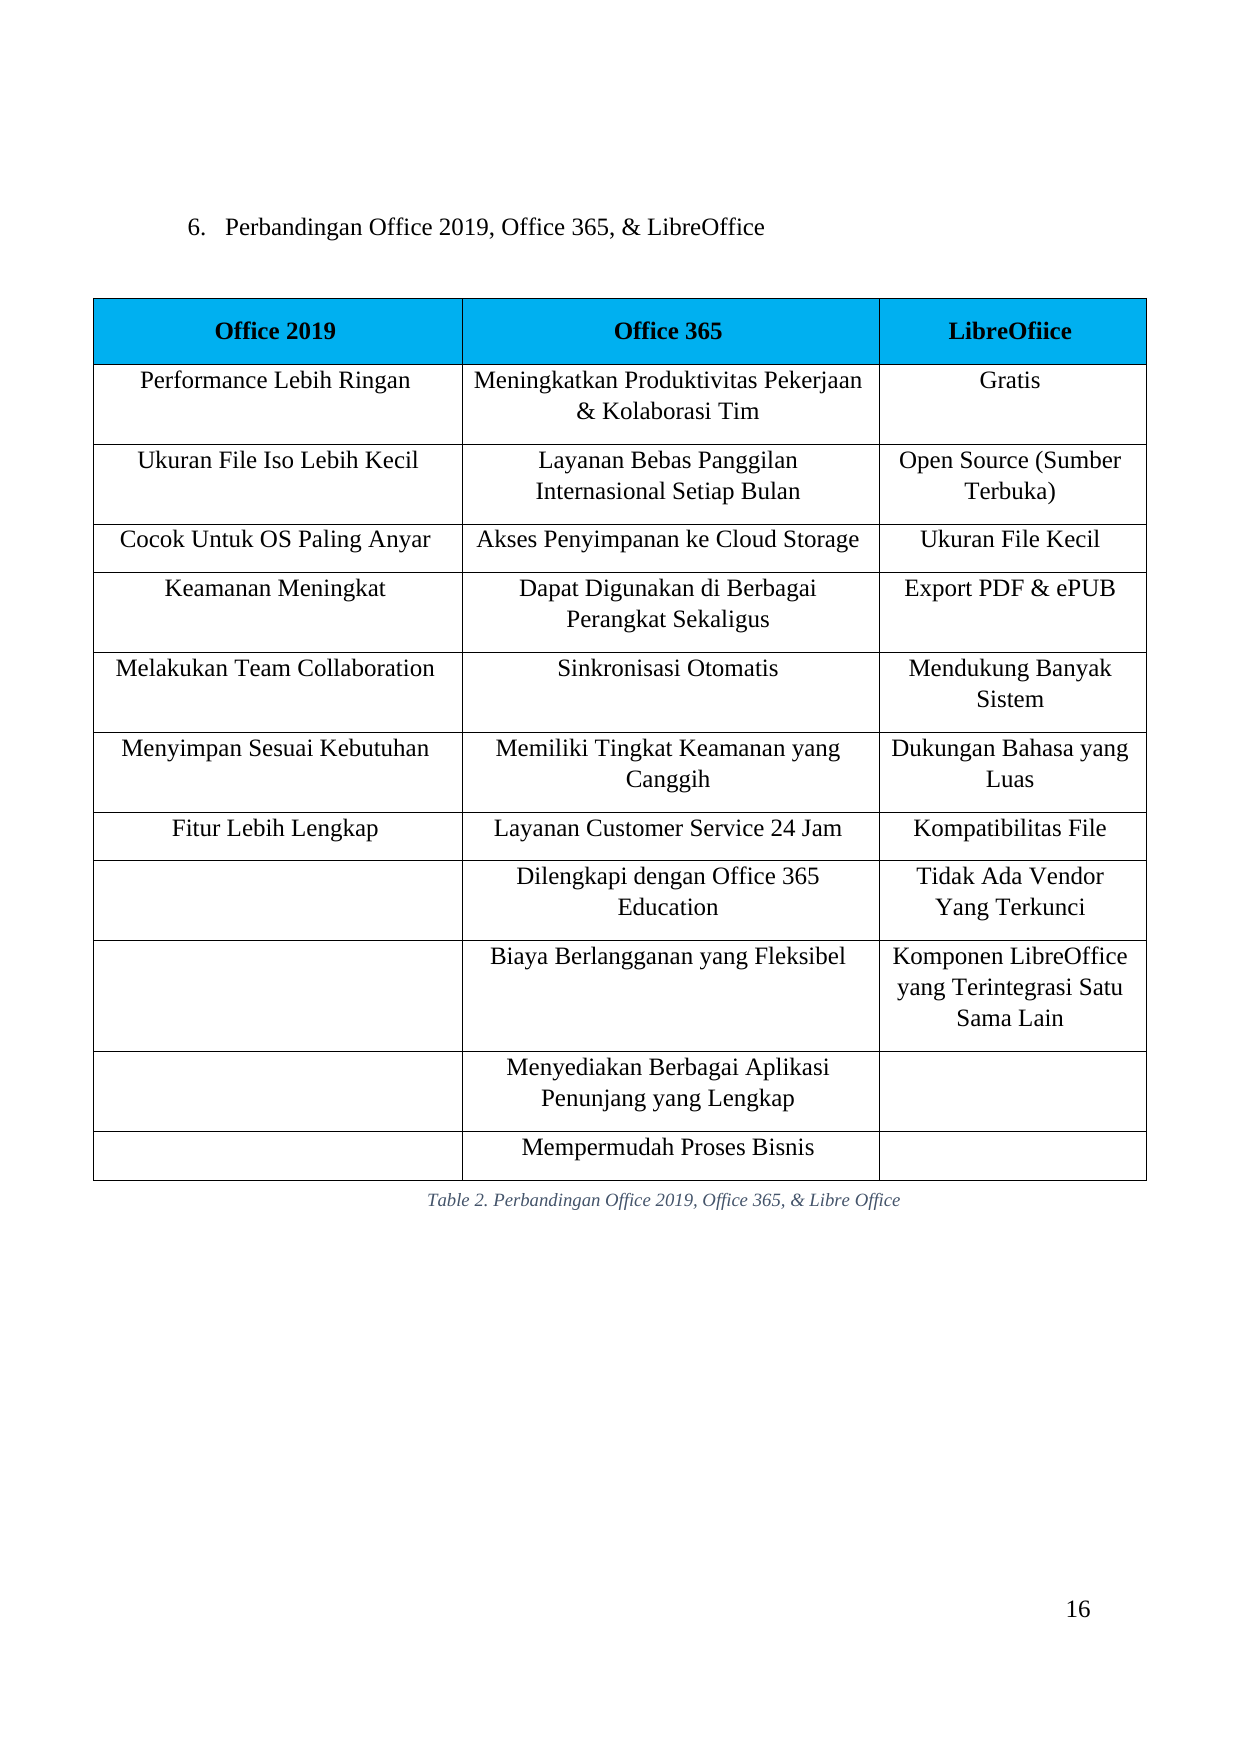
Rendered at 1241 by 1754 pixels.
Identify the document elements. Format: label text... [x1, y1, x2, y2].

table_header Office 2019 [94, 299, 462, 364]
table_cell Komponen LibreOffice yang Terintegrasi Satu Sama Lain [880, 941, 1146, 1051]
table_cell Melakukan Team Collaboration [94, 653, 462, 732]
table_cell Dukungan Bahasa yang Luas [880, 733, 1146, 812]
table_cell Biaya Berlangganan yang Fleksibel [463, 941, 879, 1051]
table_cell Mempermudah Proses Bisnis [463, 1132, 879, 1179]
table_cell Fitur Lebih Lengkap [94, 813, 462, 860]
table_cell [880, 1132, 1146, 1179]
table_cell Open Source (Sumber Terbuka) [880, 445, 1146, 523]
table_cell Layanan Customer Service 24 Jam [463, 813, 879, 860]
table_header LibreOfiice [880, 299, 1146, 364]
table_cell Cocok Untuk OS Paling Anyar [94, 525, 462, 572]
table_cell Tidak Ada Vendor Yang Terkunci [880, 861, 1146, 940]
table_cell Mendukung Banyak Sistem [880, 653, 1146, 732]
table_cell Gratis [880, 365, 1146, 444]
table_cell Export PDF & ePUB [880, 573, 1146, 652]
table_cell Akses Penyimpanan ke Cloud Storage [463, 525, 879, 572]
table_cell Dapat Digunakan di Berbagai Perangkat Sekaligus [463, 573, 879, 652]
subtitle Perbandingan Office 2019, Office 365, & LibreOffice [187, 212, 1090, 240]
table_cell Meningkatkan Produktivitas Pekerjaan & Kolaborasi Tim [463, 365, 879, 444]
table_header Office 365 [463, 299, 879, 364]
table_cell Memiliki Tingkat Keamanan yang Canggih [463, 733, 879, 812]
table_cell Kompatibilitas File [880, 813, 1146, 860]
table_cell [880, 1052, 1146, 1131]
table_cell Keamanan Meningkat [94, 573, 462, 652]
table_cell Sinkronisasi Otomatis [463, 653, 879, 732]
table_cell Menyimpan Sesuai Kebutuhan [94, 733, 462, 812]
table_cell Ukuran File Kecil [880, 525, 1146, 572]
table_cell [94, 1132, 462, 1179]
table_cell [94, 941, 462, 1051]
table_cell [94, 1052, 462, 1131]
table_cell Performance Lebih Ringan [94, 365, 462, 444]
table_cell Dilengkapi dengan Office 365 Education [463, 861, 879, 940]
table_cell Ukuran File Iso Lebih Kecil [94, 445, 462, 523]
table_cell Layanan Bebas Panggilan Internasional Setiap Bulan [463, 445, 879, 523]
table_cell Menyediakan Berbagai Aplikasi Penunjang yang Lengkap [463, 1052, 879, 1131]
table_cell [94, 861, 462, 940]
